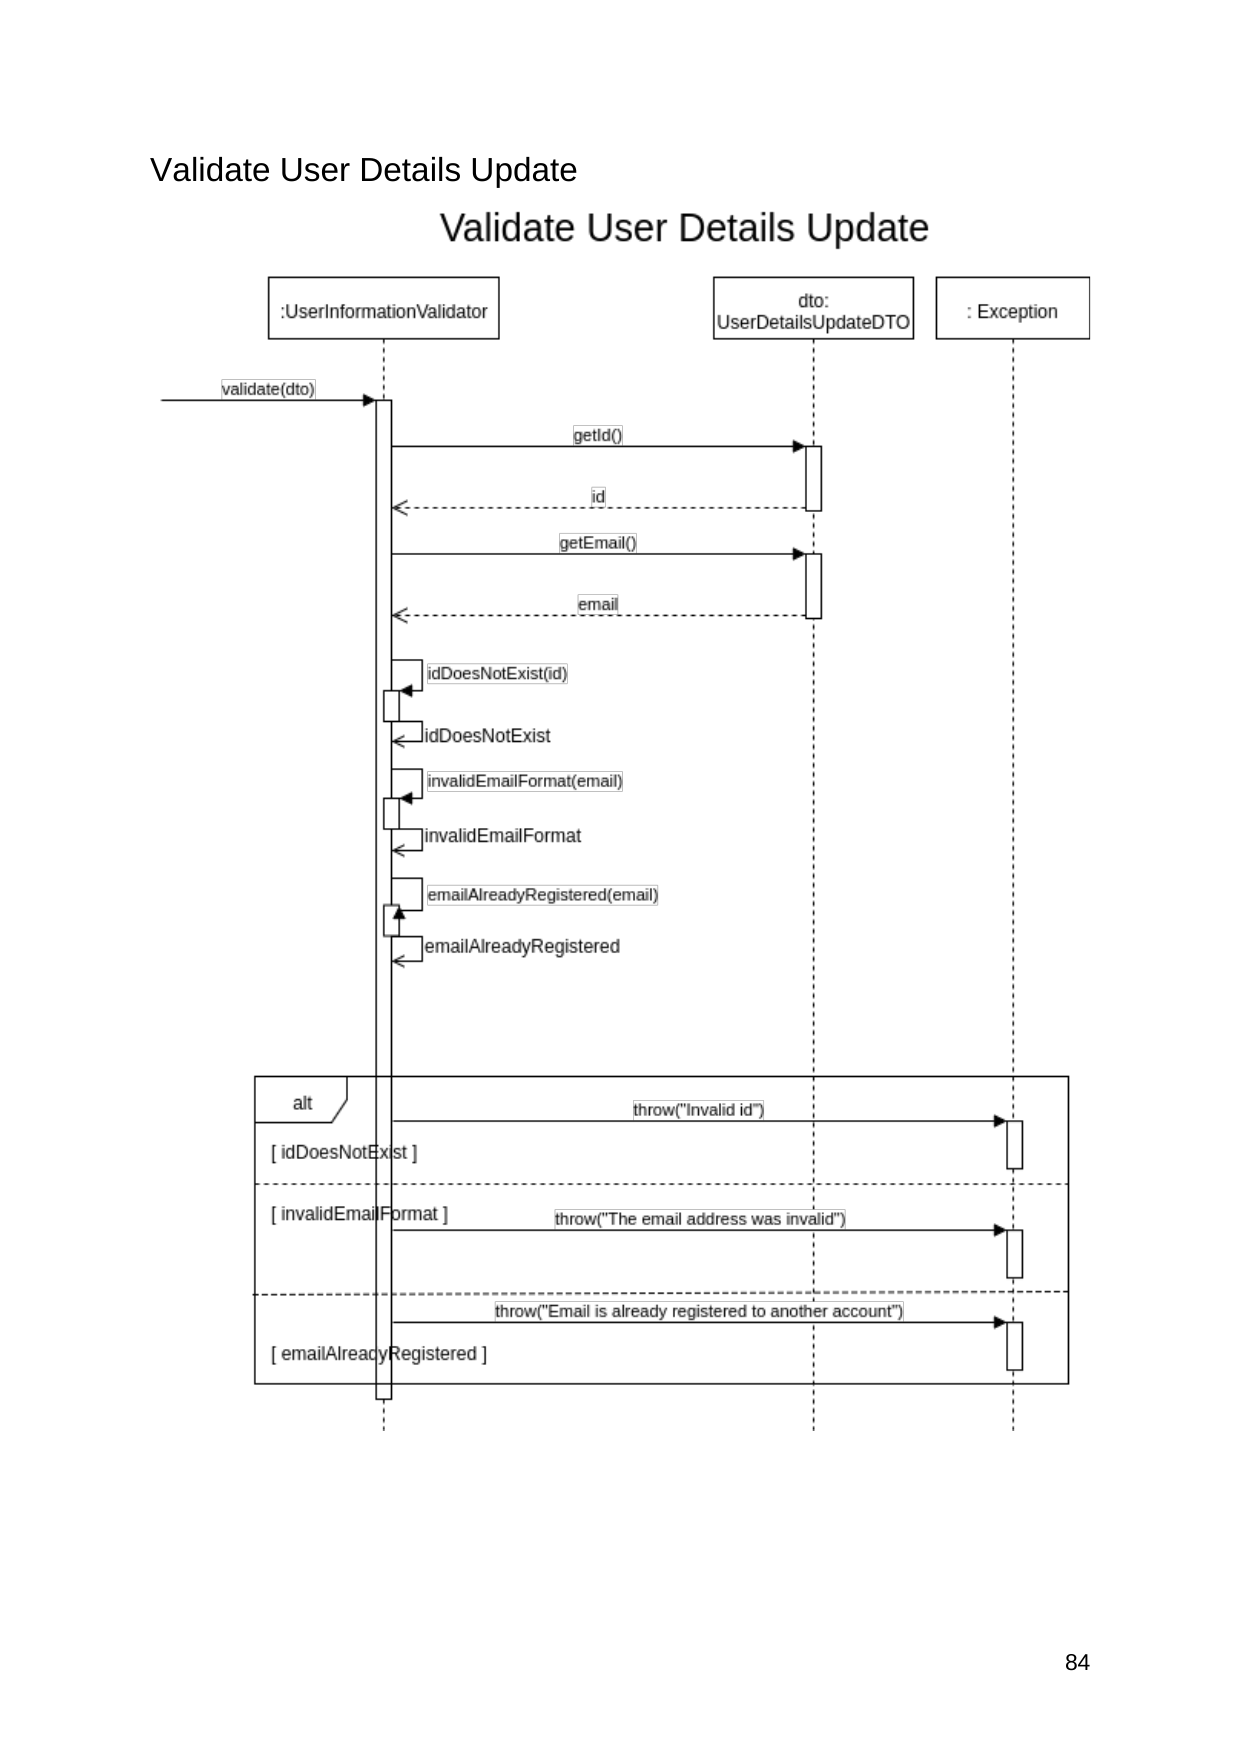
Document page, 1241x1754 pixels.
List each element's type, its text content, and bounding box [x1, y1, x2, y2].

subtitle Validate User Details Update [150, 150, 1090, 188]
picture [150, 201, 1091, 1431]
